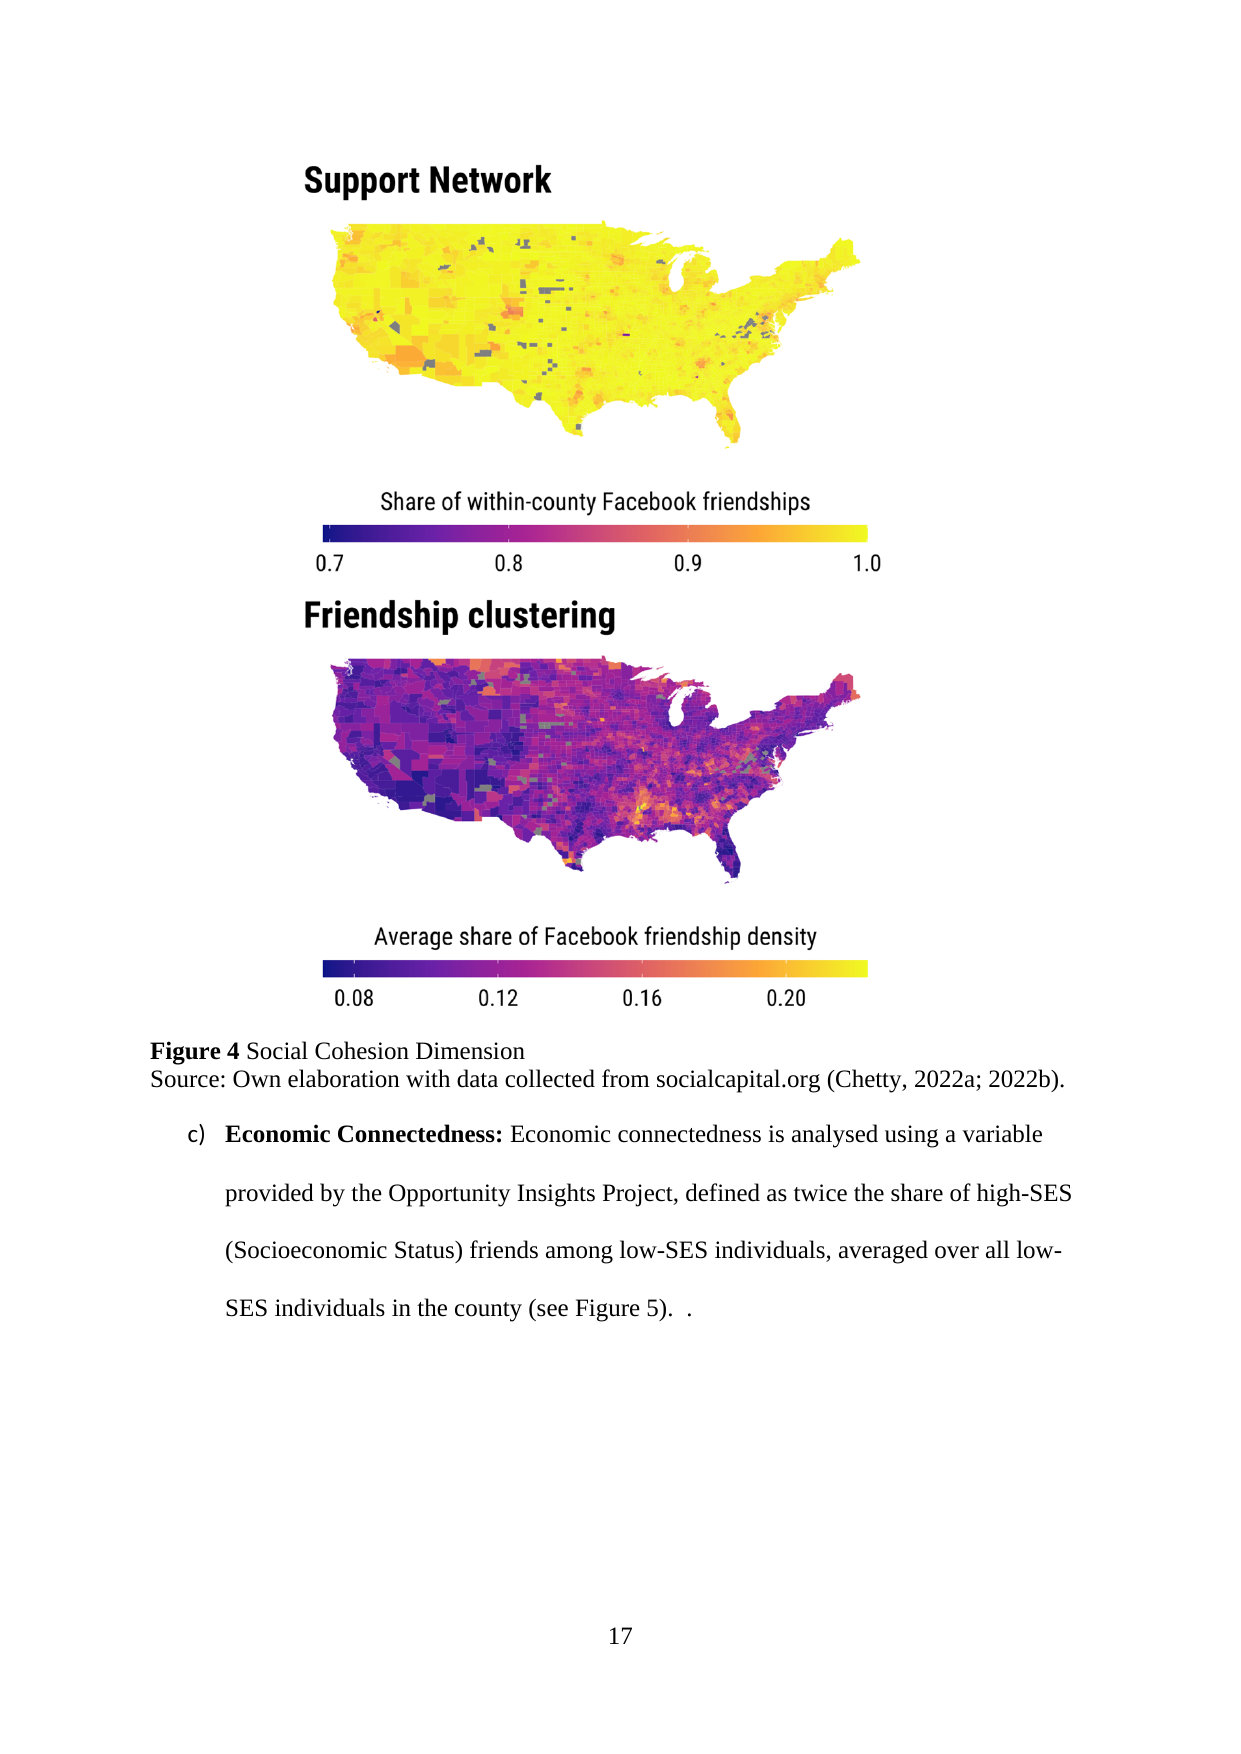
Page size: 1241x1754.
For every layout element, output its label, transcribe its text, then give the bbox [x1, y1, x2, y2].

picture [150, 150, 1036, 1036]
list Economic Connectedness: Economic connectedness is analysed using a variable provided by the Opportunity Insights Project, defined as twice the share of high-SES (Socioeconomic Status) friends among low-SES individuals, averaged over all low-SES individuals in the county (see Figure 5). . [187, 1118, 1090, 1321]
text Source: Own elaboration with data collected from socialcapital.org (Chetty, 2022a; 2022b). [150, 1064, 1090, 1093]
